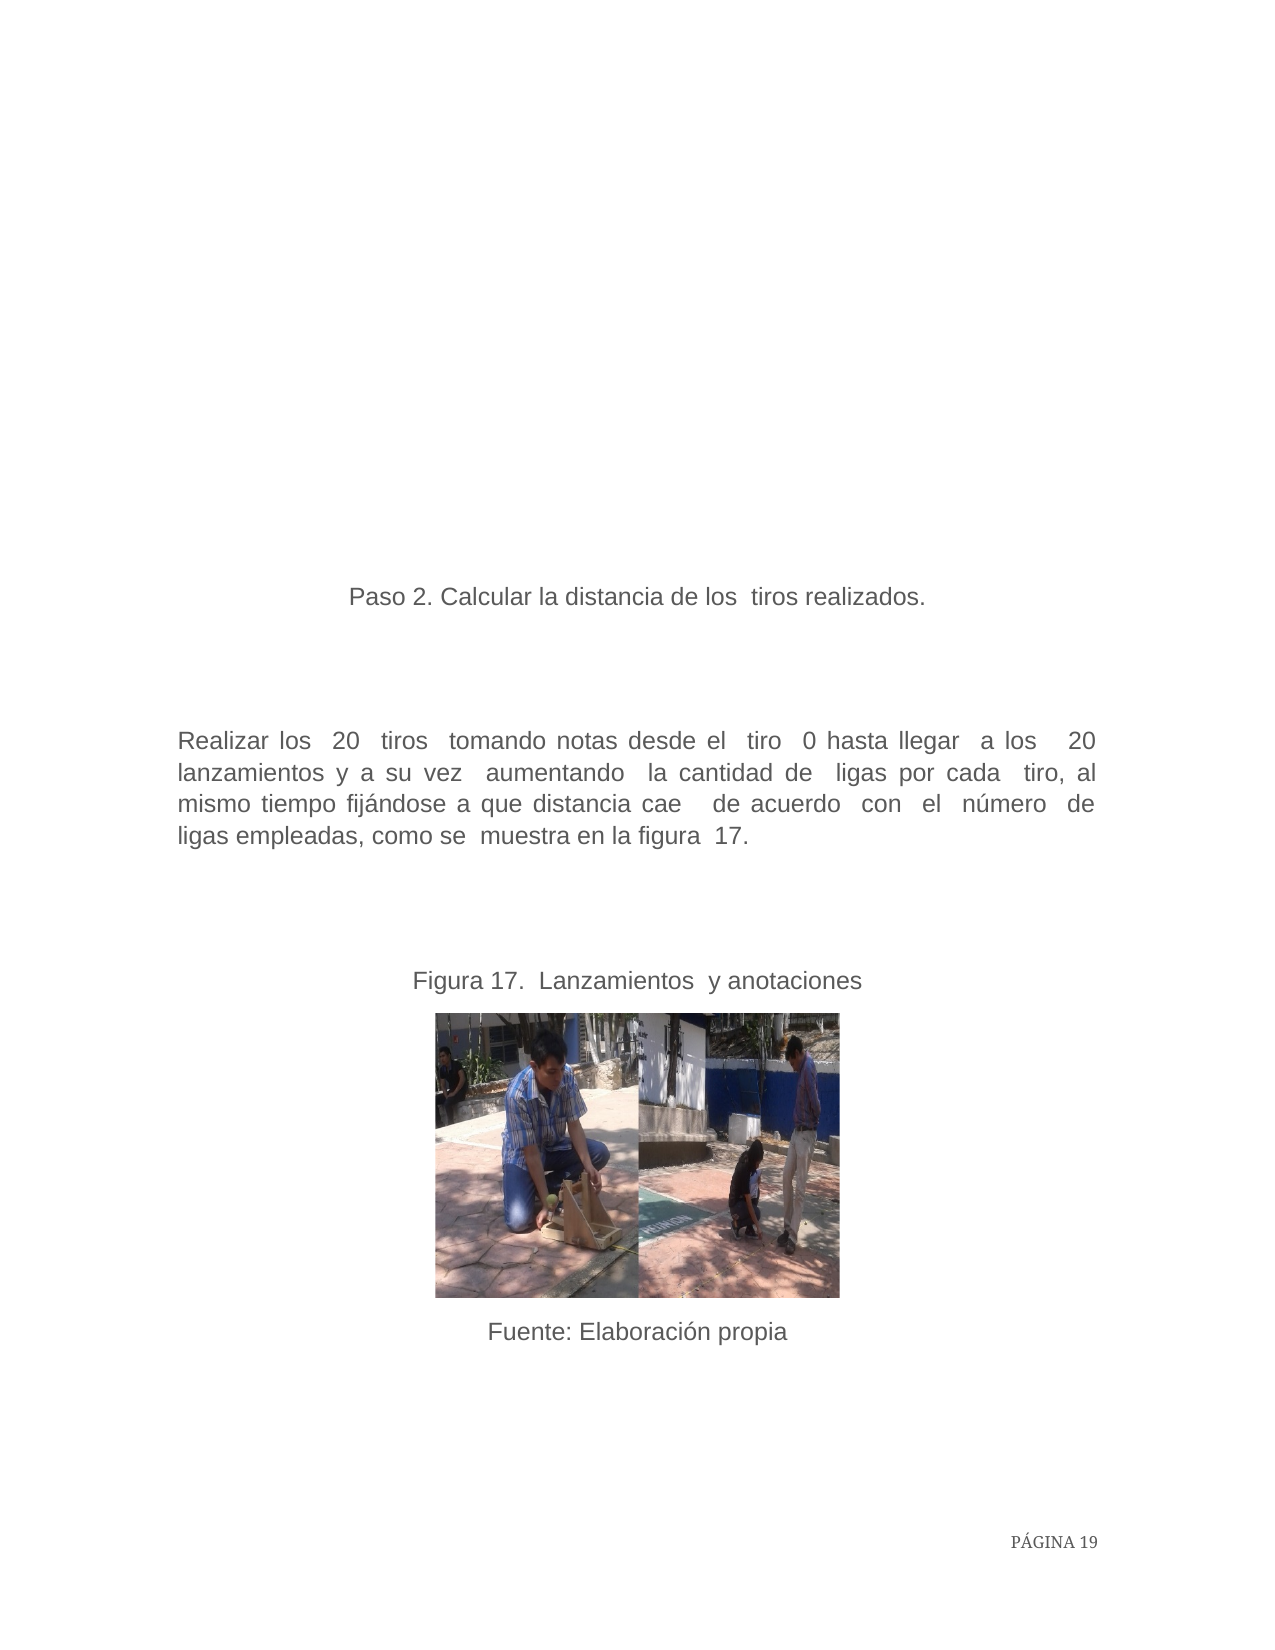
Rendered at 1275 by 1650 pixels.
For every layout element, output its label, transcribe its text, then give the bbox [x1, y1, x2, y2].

text Paso 2. Calcular la distancia de los tiros realizados. [177, 582, 1098, 610]
text Fuente: Elaboración propia [177, 1317, 1098, 1346]
picture [435, 1013, 840, 1298]
text Figura 17. Lanzamientos y anotaciones [177, 966, 1098, 994]
text Realizar los 20 tiros tomando notas desde el tiro 0 hasta llegar a los 20 lanzamientos y a su vez aumentando la cantidad de ligas por cada tiro, al mismo tiempo fijándose a que distancia cae de acuerdo con el número de ligas empleadas, como se muestra en la figura 17. [177, 726, 1098, 850]
